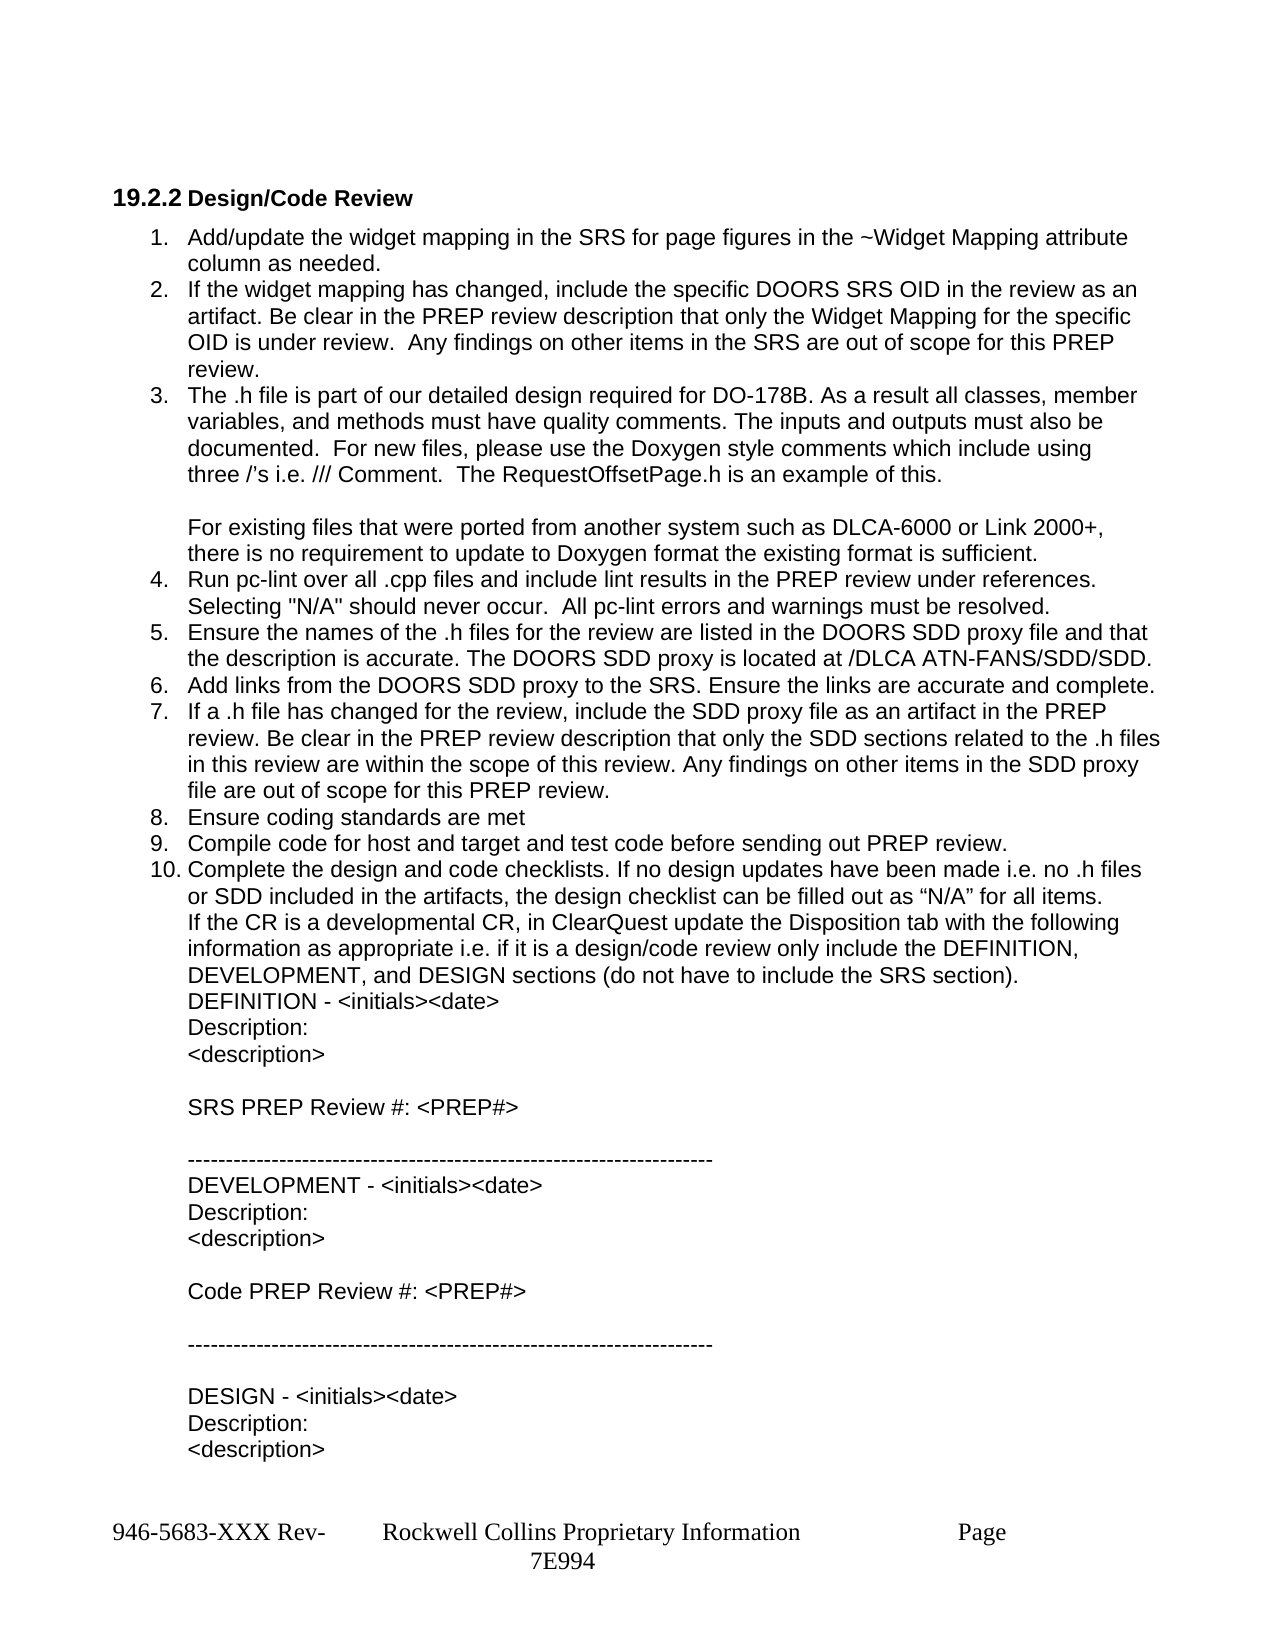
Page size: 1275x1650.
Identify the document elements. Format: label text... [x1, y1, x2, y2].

text <description> [187, 1041, 1162, 1067]
text SRS PREP Review #: <PREP#> [187, 1093, 1162, 1120]
text --------------------------------------------------------------------- [187, 1331, 1162, 1357]
text DESIGN - <initials><date> [187, 1383, 1162, 1410]
text --------------------------------------------------------------------- [187, 1146, 1162, 1172]
text For existing files that were ported from another system such as DLCA-6000 or Link 2000+, there is no requirement to update to Doxygen format the existing format is sufficient. [187, 514, 1162, 566]
text DEVELOPMENT - <initials><date> [187, 1172, 1162, 1199]
list Complete the design and code checklists. If no design updates have been made i.e. no .h files or SDD included in the artifacts, the design checklist can be filled out as “N/A” for all items. [150, 856, 1162, 909]
list Ensure coding standards are met [150, 803, 1162, 830]
list If a .h file has changed for the review, include the SDD proxy file as an artifact in the PREP review. Be clear in the PREP review description that only the SDD sections related to the .h files in this review are within the scope of this review. Any findings on other items in the SDD proxy file are out of scope for this PREP review. [150, 698, 1162, 803]
text If the CR is a developmental CR, in ClearQuest update the Disposition tab with the following information as appropriate i.e. if it is a design/code review only include the DEFINITION, DEVELOPMENT, and DESIGN sections (do not have to include the SRS section). [187, 909, 1162, 988]
text <description> [187, 1436, 1162, 1462]
list The .h file is part of our detailed design required for DO-178B. As a result all classes, member variables, and methods must have quality comments. The inputs and outputs must also be documented. For new files, please use the Doxygen style comments which include using three /’s i.e. /// Comment. The RequestOffsetPage.h is an example of this. [150, 382, 1162, 487]
text Description: [187, 1410, 1162, 1436]
subtitle Design/Code Review [112, 182, 1162, 211]
text Code PREP Review #: <PREP#> [187, 1278, 1162, 1304]
list Add/update the widget mapping in the SRS for page figures in the ~Widget Mapping attribute column as needed. [150, 224, 1162, 276]
text <description> [187, 1225, 1162, 1252]
text DEFINITION - <initials><date> [187, 988, 1162, 1014]
list Add links from the DOORS SDD proxy to the SRS. Ensure the links are accurate and complete. [150, 672, 1162, 698]
list Ensure the names of the .h files for the review are listed in the DOORS SDD proxy file and that the description is accurate. The DOORS SDD proxy is located at /DLCA ATN-FANS/SDD/SDD. [150, 619, 1162, 672]
text Description: [187, 1199, 1162, 1225]
list Run pc-lint over all .cpp files and include lint results in the PREP review under references. Selecting "N/A" should never occur. All pc-lint errors and warnings must be resolved. [150, 566, 1162, 619]
text Description: [187, 1014, 1162, 1041]
list If the widget mapping has changed, include the specific DOORS SRS OID in the review as an artifact. Be clear in the PREP review description that only the Widget Mapping for the specific OID is under review. Any findings on other items in the SRS are out of scope for this PREP review. [150, 276, 1162, 382]
list Compile code for host and target and test code before sending out PREP review. [150, 830, 1162, 856]
